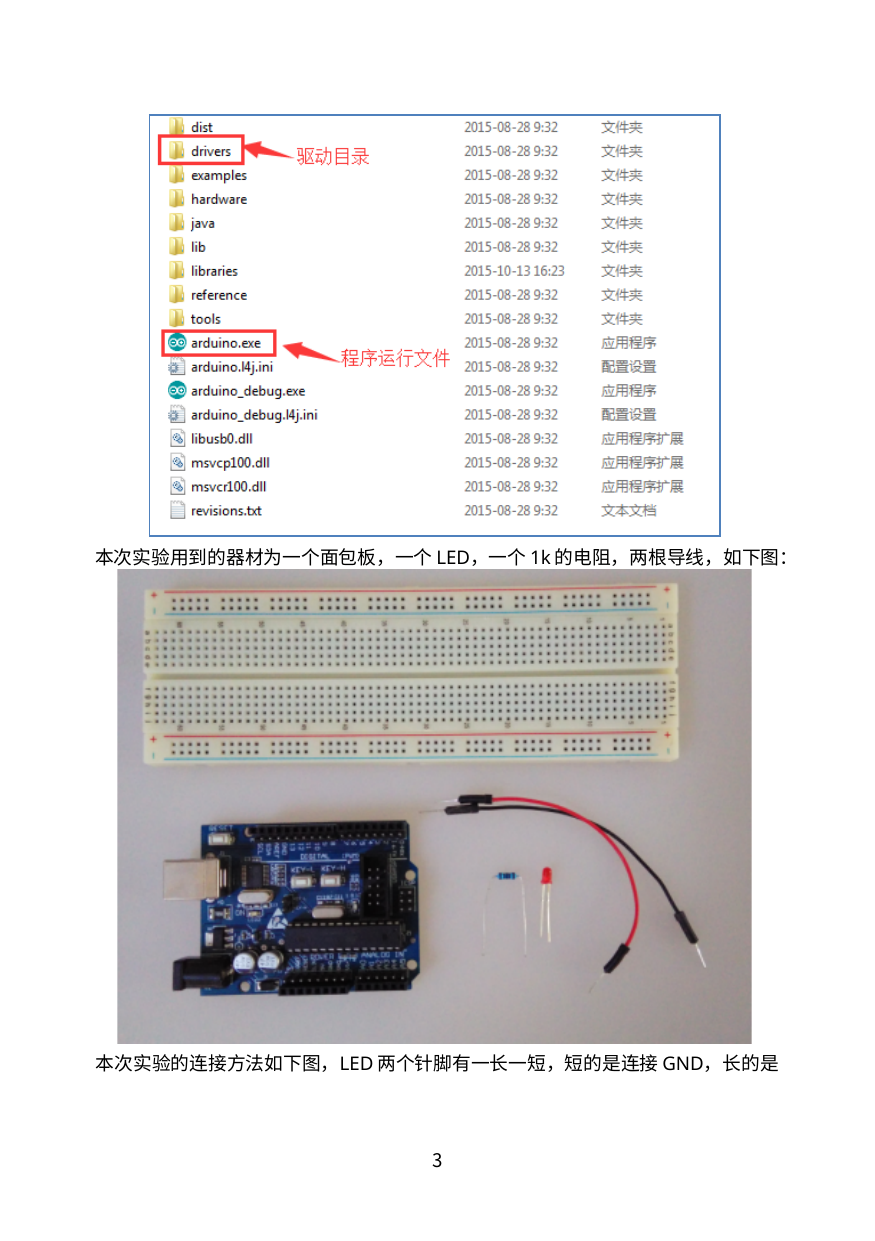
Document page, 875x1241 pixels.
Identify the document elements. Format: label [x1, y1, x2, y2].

picture [150, 116, 719, 535]
picture [117, 569, 752, 1044]
text [89, 89, 785, 1076]
